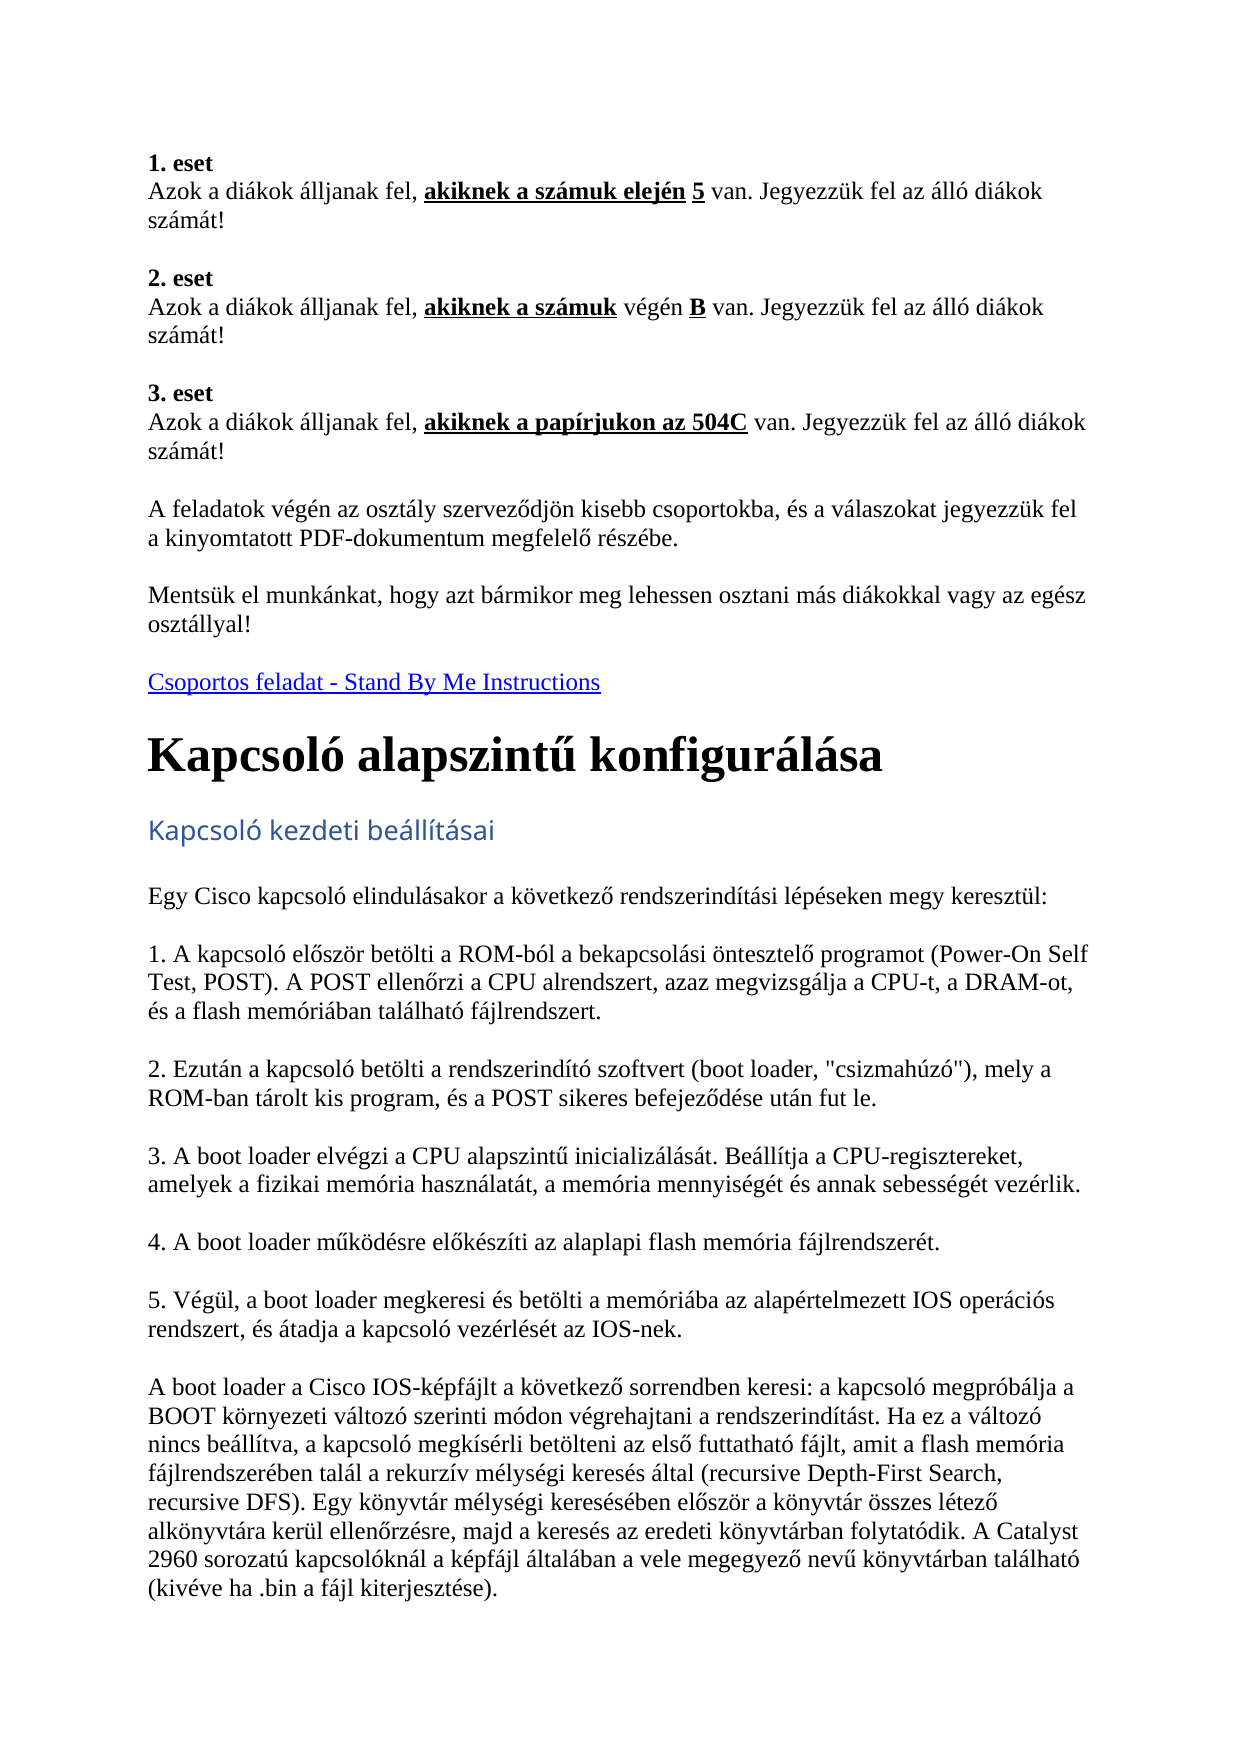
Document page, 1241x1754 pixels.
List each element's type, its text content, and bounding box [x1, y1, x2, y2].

text Csoportos feladat - Stand By Me Instructions [148, 667, 1093, 696]
subtitle Kapcsoló alapszintű konfigurálása [148, 725, 1093, 783]
text Egy Cisco kapcsoló elindulásakor a következő rendszerindítási lépéseken megy keresztül: [148, 881, 1093, 909]
text 2. eset Azok a diákok álljanak fel, akiknek a számuk végén B van. Jegyezzük fel az álló diákok számát! [148, 263, 1093, 349]
text 1. eset Azok a diákok álljanak fel, akiknek a számuk elején 5 van. Jegyezzük fel az álló diákok számát! [148, 148, 1093, 234]
subtitle Kapcsoló kezdeti beállításai [148, 812, 1093, 849]
text 4. A boot loader működésre előkészíti az alaplapi flash memória fájlrendszerét. [148, 1227, 1093, 1256]
text Mentsük el munkánkat, hogy azt bármikor meg lehessen osztani más diákokkal vagy az egész osztállyal! [148, 581, 1093, 638]
text 3. eset Azok a diákok álljanak fel, akiknek a papírjukon az 504C van. Jegyezzük fel az álló diákok számát! [148, 378, 1093, 465]
text 1. A kapcsoló először betölti a ROM-ból a bekapcsolási öntesztelő programot (Power-On Self Test, POST). A POST ellenőrzi a CPU alrendszert, azaz megvizsgálja a CPU-t, a DRAM-ot, és a flash memóriában található fájlrendszert. [148, 939, 1093, 1025]
text 3. A boot loader elvégzi a CPU alapszintű inicializálását. Beállítja a CPU-regisztereket, amelyek a fizikai memória használatát, a memória mennyiségét és annak sebességét vezérlik. [148, 1141, 1093, 1198]
text A boot loader a Cisco IOS-képfájlt a következő sorrendben keresi: a kapcsoló megpróbálja a BOOT környezeti változó szerinti módon végrehajtani a rendszerindítást. Ha ez a változó nincs beállítva, a kapcsoló megkísérli betölteni az első futtatható fájlt, amit a flash memória fájlrendszerében talál a rekurzív mélységi keresés által (recursive Depth-First Search, recursive DFS). Egy könyvtár mélységi keresésében először a könyvtár összes létező alkönyvtára kerül ellenőrzésre, majd a keresés az eredeti könyvtárban folytatódik. A Catalyst 2960 sorozatú kapcsolóknál a képfájl általában a vele megegyező nevű könyvtárban található (kivéve ha .bin a fájl kiterjesztése). [148, 1372, 1093, 1602]
text 5. Végül, a boot loader megkeresi és betölti a memóriába az alapértelmezett IOS operációs rendszert, és átadja a kapcsoló vezérlését az IOS-nek. [148, 1285, 1093, 1343]
text A feladatok végén az osztály szerveződjön kisebb csoportokba, és a válaszokat jegyezzük fel a kinyomtatott PDF-dokumentum megfelelő részébe. [148, 494, 1093, 551]
text 2. Ezután a kapcsoló betölti a rendszerindító szoftvert (boot loader, "csizmahúzó"), mely a ROM-ban tárolt kis program, és a POST sikeres befejeződése után fut le. [148, 1054, 1093, 1112]
